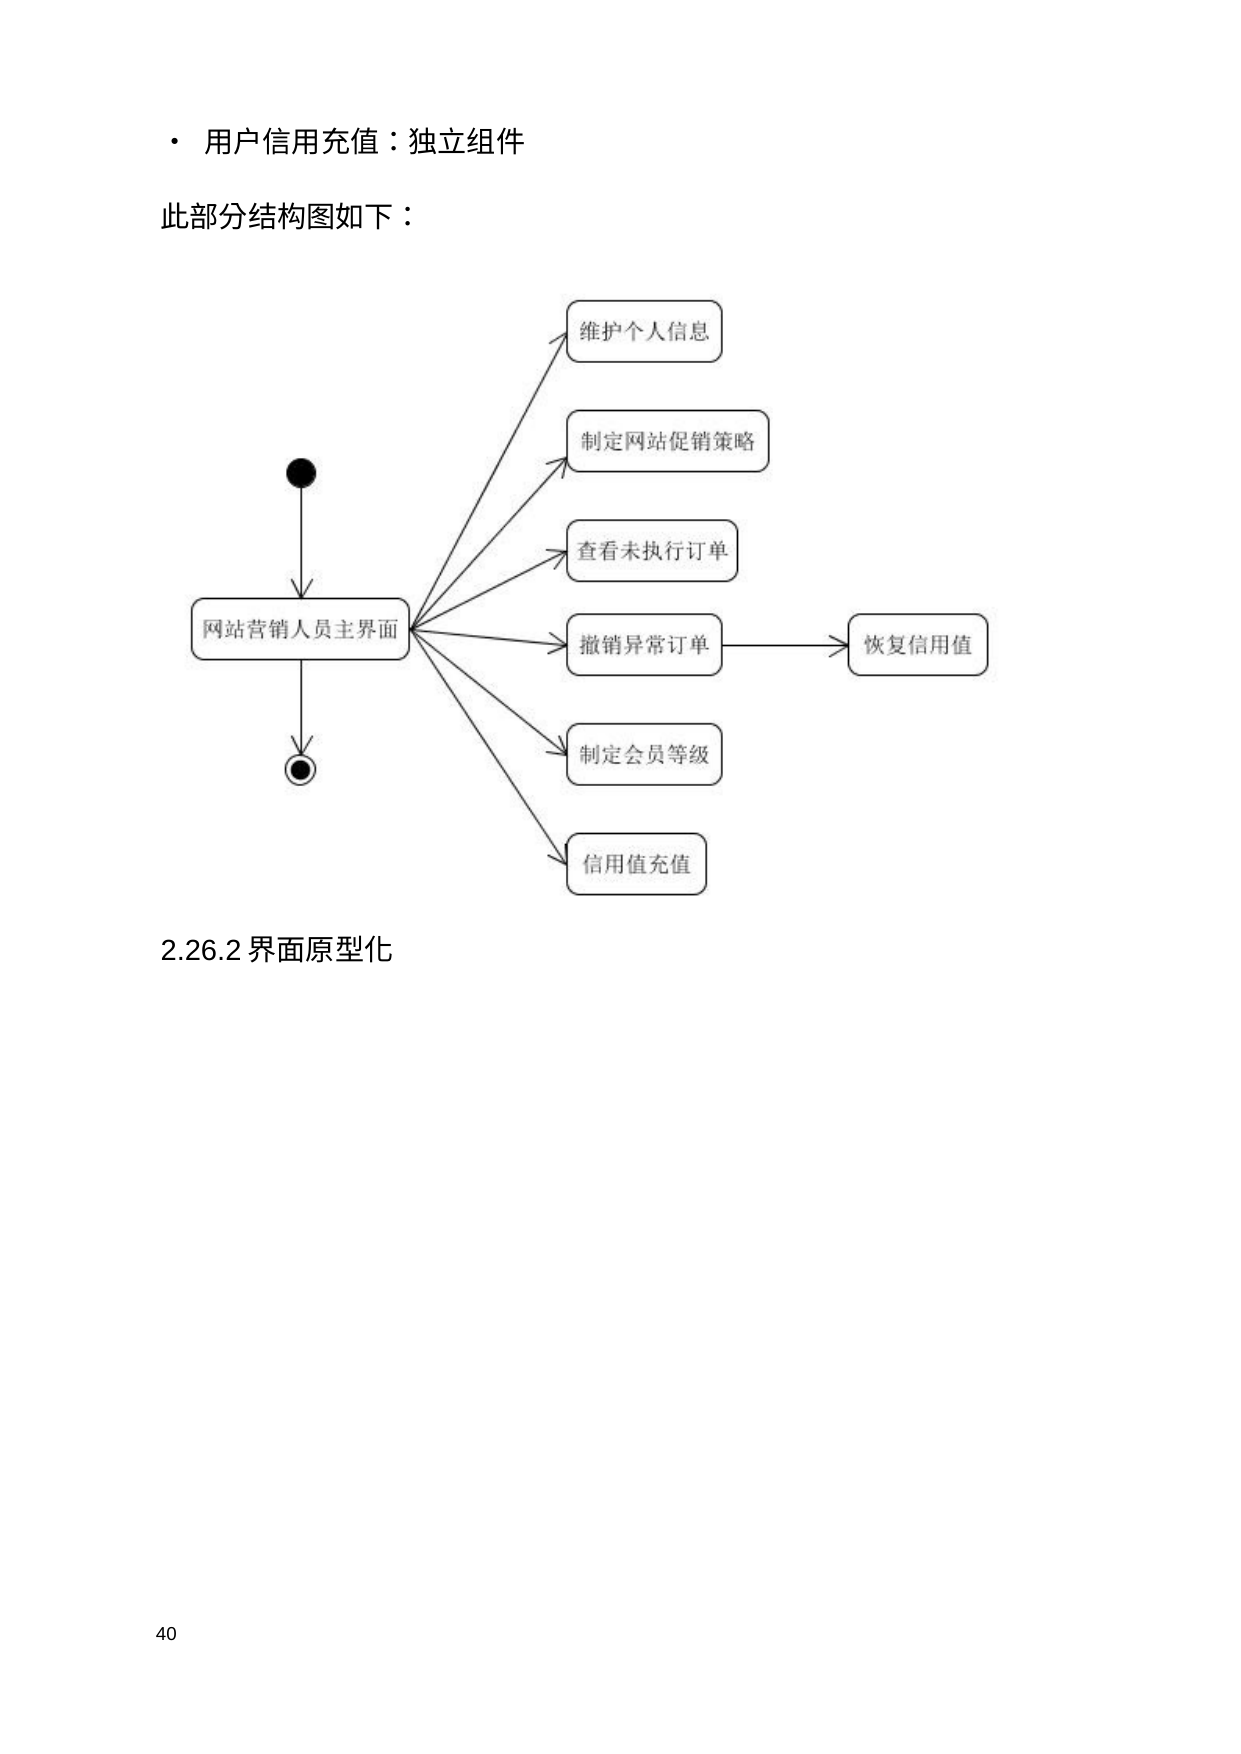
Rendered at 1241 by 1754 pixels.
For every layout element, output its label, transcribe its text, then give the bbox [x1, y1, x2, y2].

text 2.26.2界面原型化 [118, 926, 1122, 968]
list 用户信用充值：独立组件 [160, 118, 1122, 160]
text 此部分结构图如下： [118, 194, 1122, 236]
picture [160, 269, 1020, 927]
